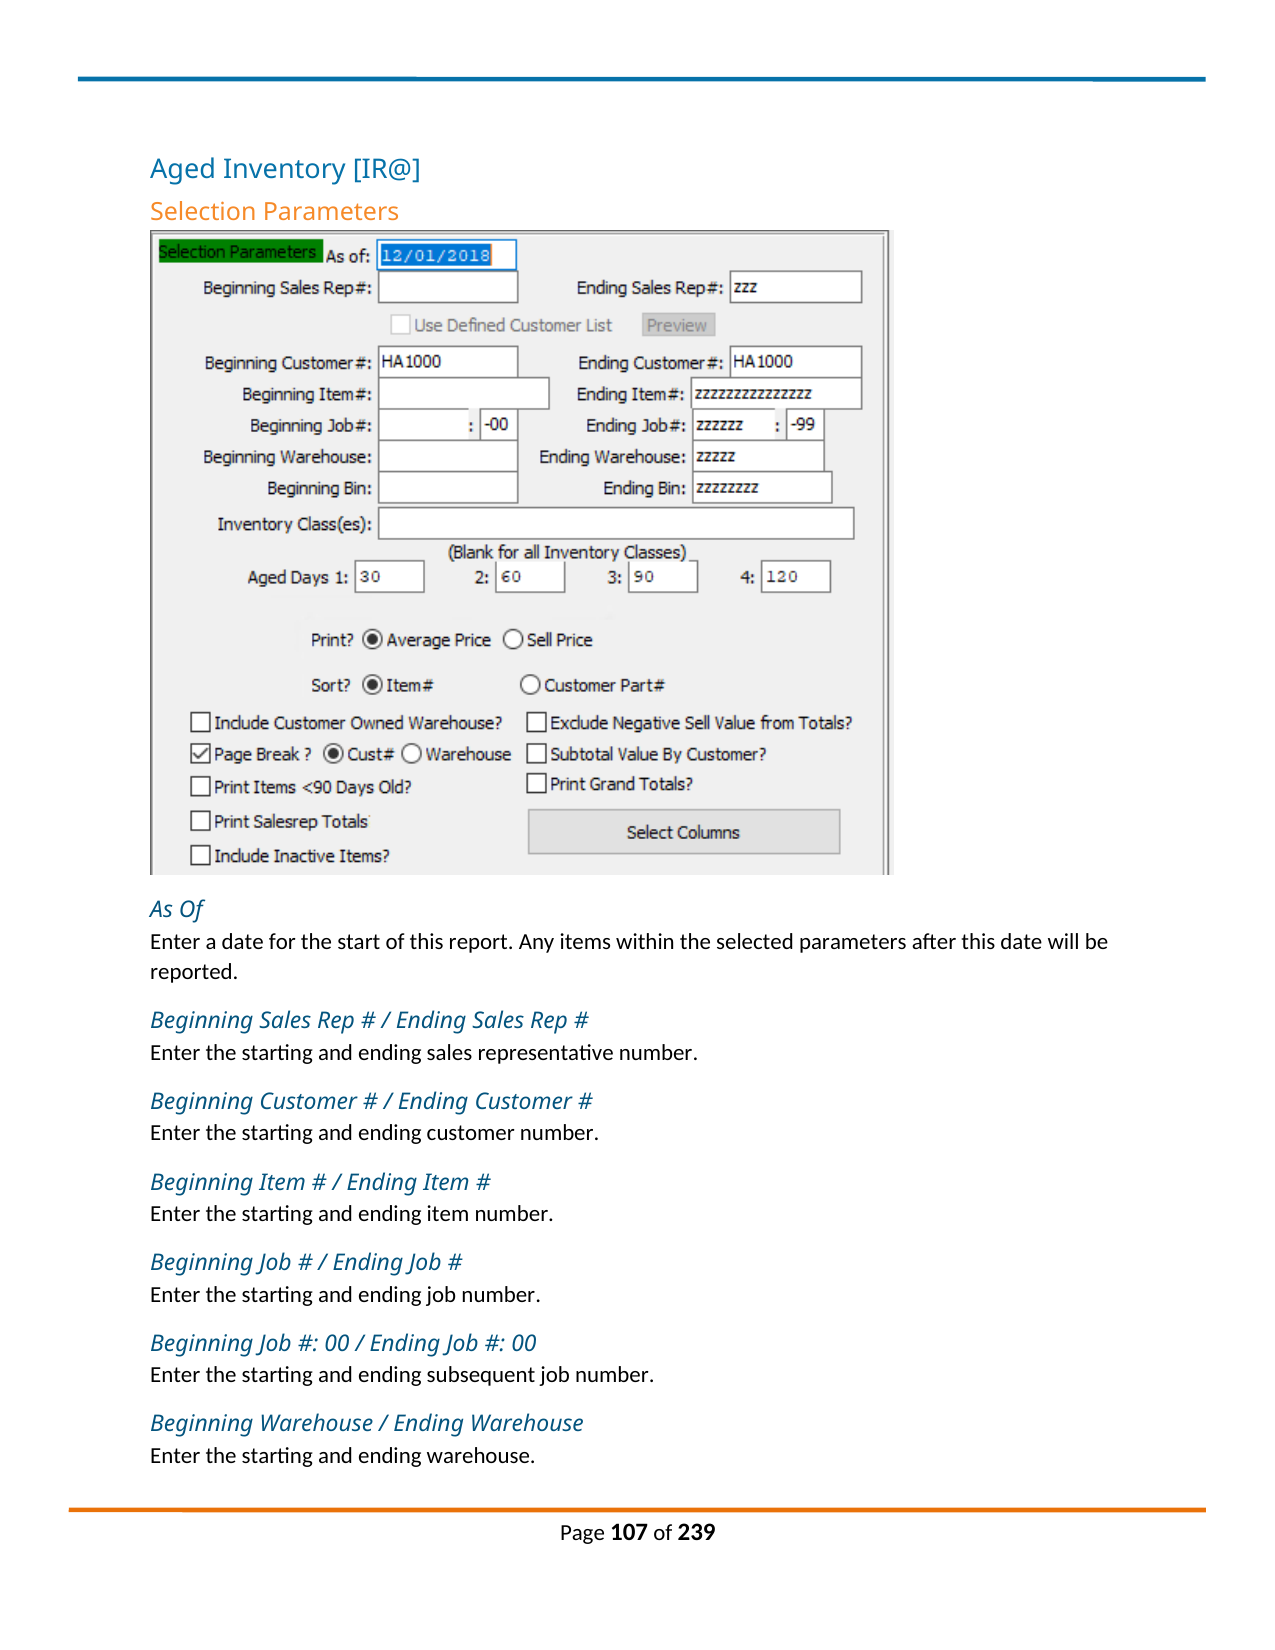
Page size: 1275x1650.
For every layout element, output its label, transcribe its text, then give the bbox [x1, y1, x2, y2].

subtitle Beginning Job #: 00 / Ending Job #: 00 [150, 1327, 1125, 1358]
subtitle Beginning Item # / Ending Item # [150, 1165, 1125, 1197]
subtitle Beginning Job # / Ending Job # [150, 1246, 1125, 1277]
text Enter the starting and ending customer number. [150, 1118, 1125, 1147]
text Enter the starting and ending sales representative number. [150, 1038, 1125, 1066]
text Enter a date for the start of this report. Any items within the selected parameters after this date will be reported. [150, 927, 1125, 985]
subtitle Beginning Warehouse / Ending Warehouse [150, 1407, 1125, 1438]
subtitle As Of [150, 893, 1125, 924]
picture [150, 230, 894, 875]
text Enter the starting and ending warehouse. [150, 1441, 1125, 1469]
subtitle Aged Inventory [IR@] [150, 150, 1125, 187]
subtitle Selection Parameters [150, 194, 1125, 228]
text Enter the starting and ending job number. [150, 1280, 1125, 1308]
subtitle Beginning Sales Rep # / Ending Sales Rep # [150, 1004, 1125, 1035]
text Enter the starting and ending item number. [150, 1199, 1125, 1227]
text Enter the starting and ending subsequent job number. [150, 1360, 1125, 1388]
subtitle Beginning Customer # / Ending Customer # [150, 1085, 1125, 1116]
